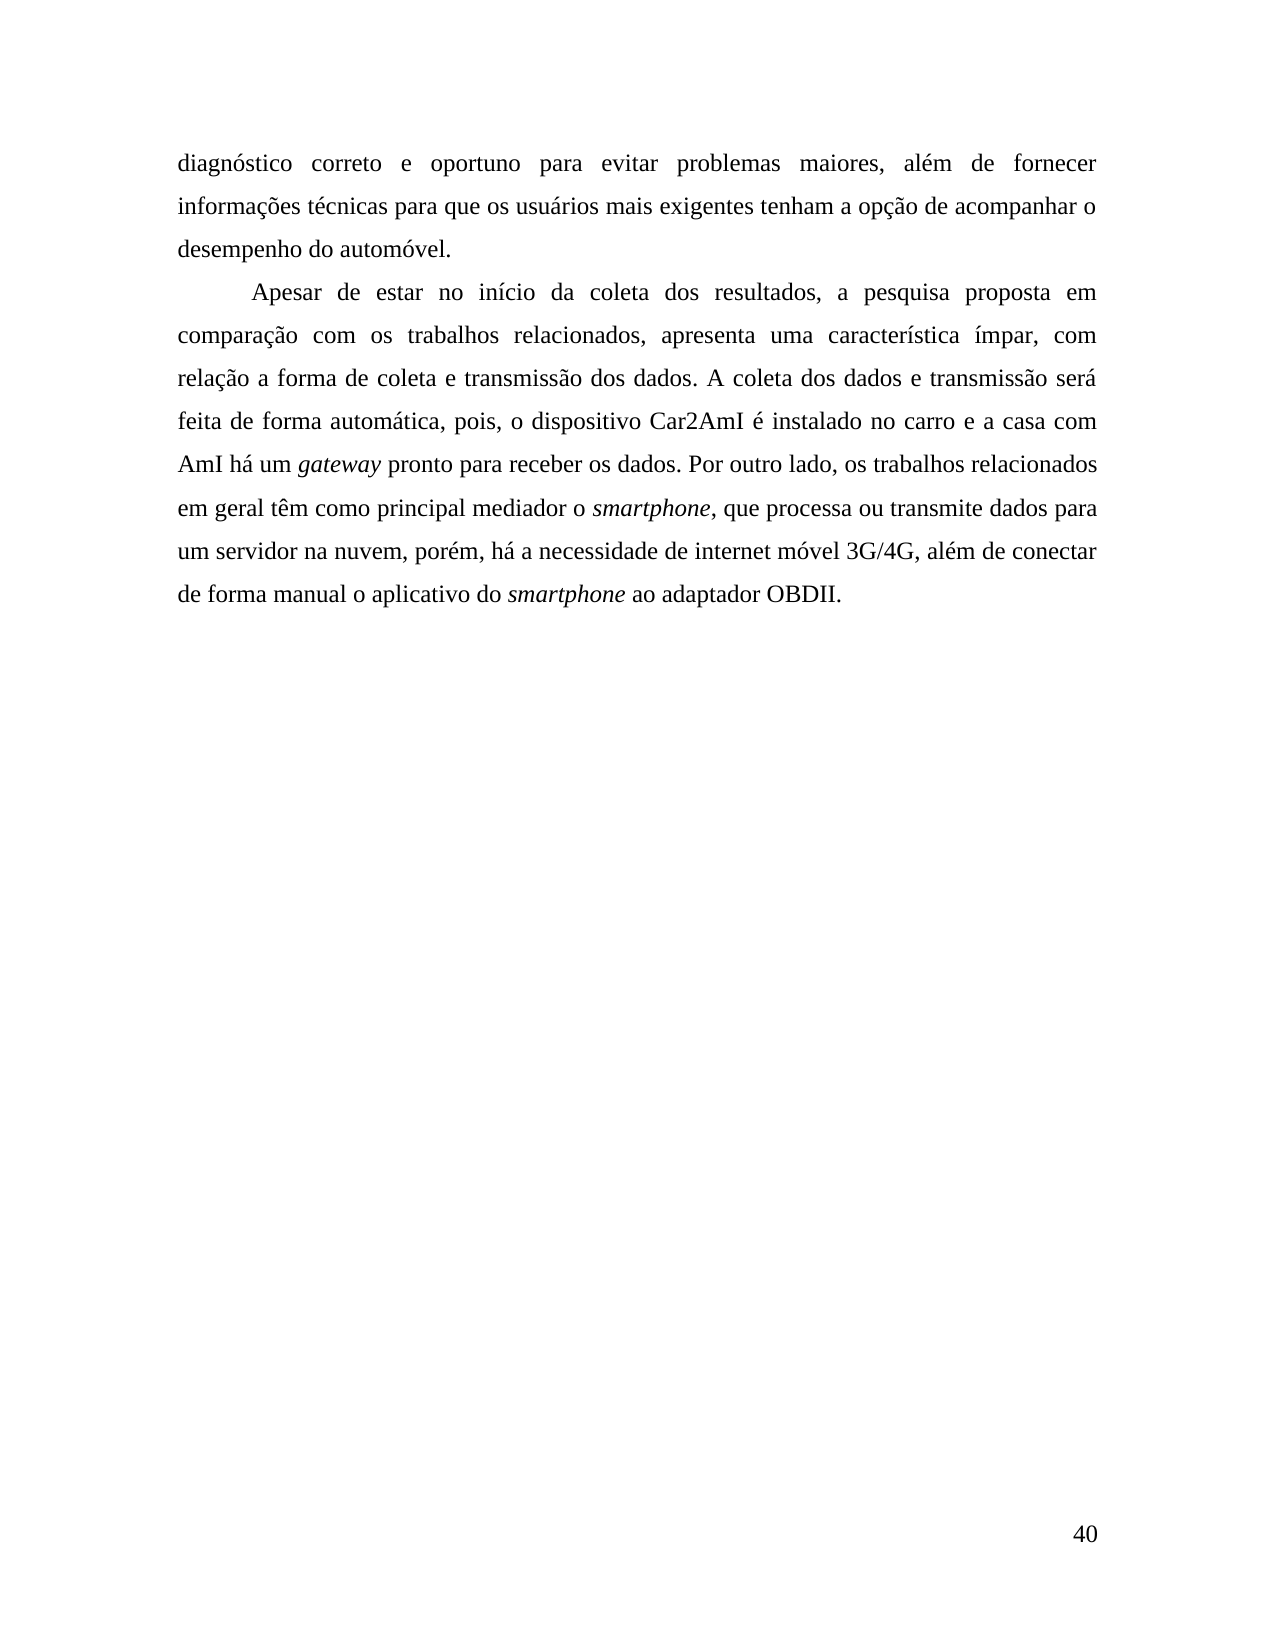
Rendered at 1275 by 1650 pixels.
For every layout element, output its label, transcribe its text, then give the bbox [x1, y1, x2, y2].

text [177, 148, 1098, 263]
text Apesar de estar no início da coleta dos resultados, a pesquisa proposta em comparação com os trabalhos relacionados, apresenta uma característica ímpar, com relação a forma de coleta e transmissão dos dados. A coleta dos dados e transmissão será feita de forma automática, pois, o dispositivo Car2AmI é instalado no carro e a casa com AmI há um gateway pronto para receber os dados. Por outro lado, os trabalhos relacionados em geral têm como principal mediador o smartphone, que processa ou transmite dados para um servidor na nuvem, porém, há a necessidade de internet móvel 3G/4G, além de conectar de forma manual o aplicativo do smartphone ao adaptador OBDII. [177, 277, 1098, 608]
